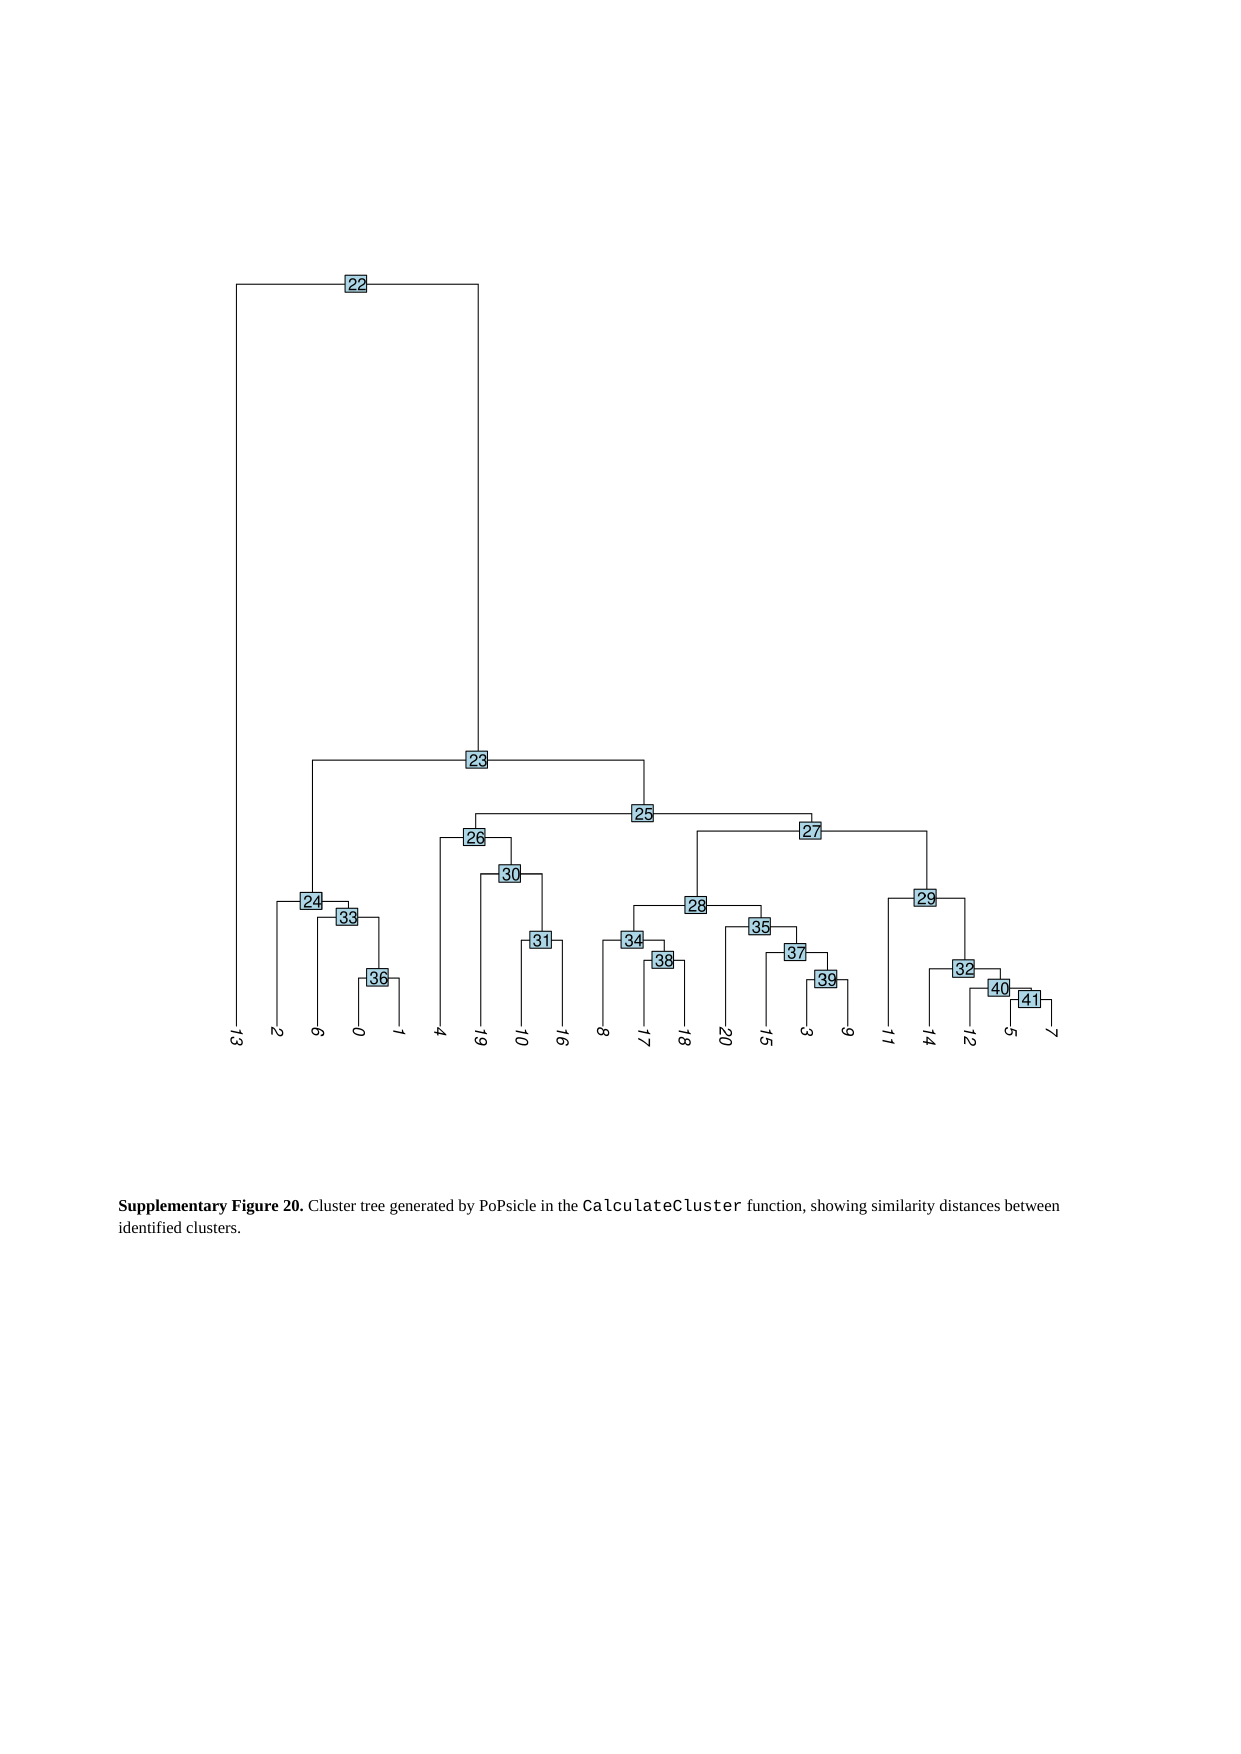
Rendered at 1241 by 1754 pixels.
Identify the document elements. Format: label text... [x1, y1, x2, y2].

picture [121, 171, 1126, 1176]
